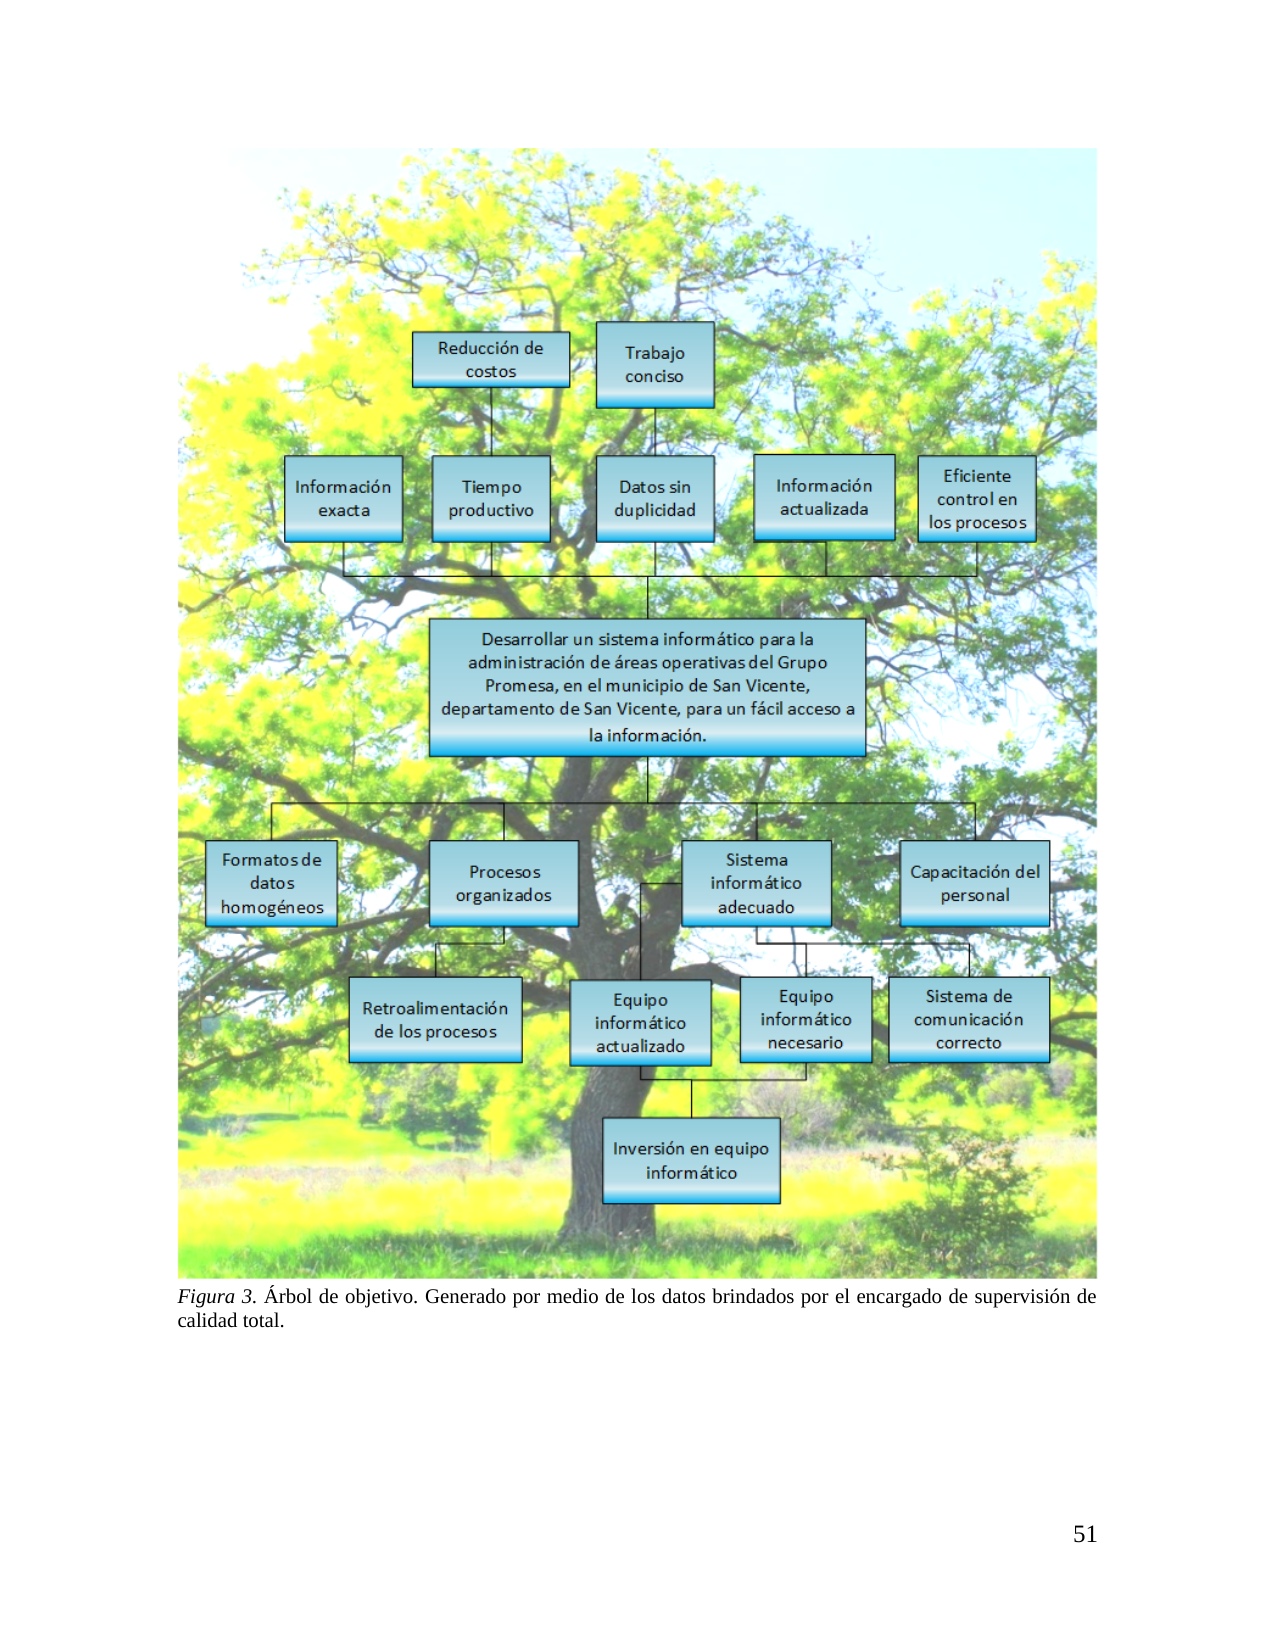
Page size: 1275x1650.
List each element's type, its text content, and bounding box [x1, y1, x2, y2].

text Figura 3. Árbol de objetivo. Generado por medio de los datos brindados por el encargado de supervisión de calidad total. [177, 1283, 1098, 1332]
picture [177, 147, 1098, 1280]
